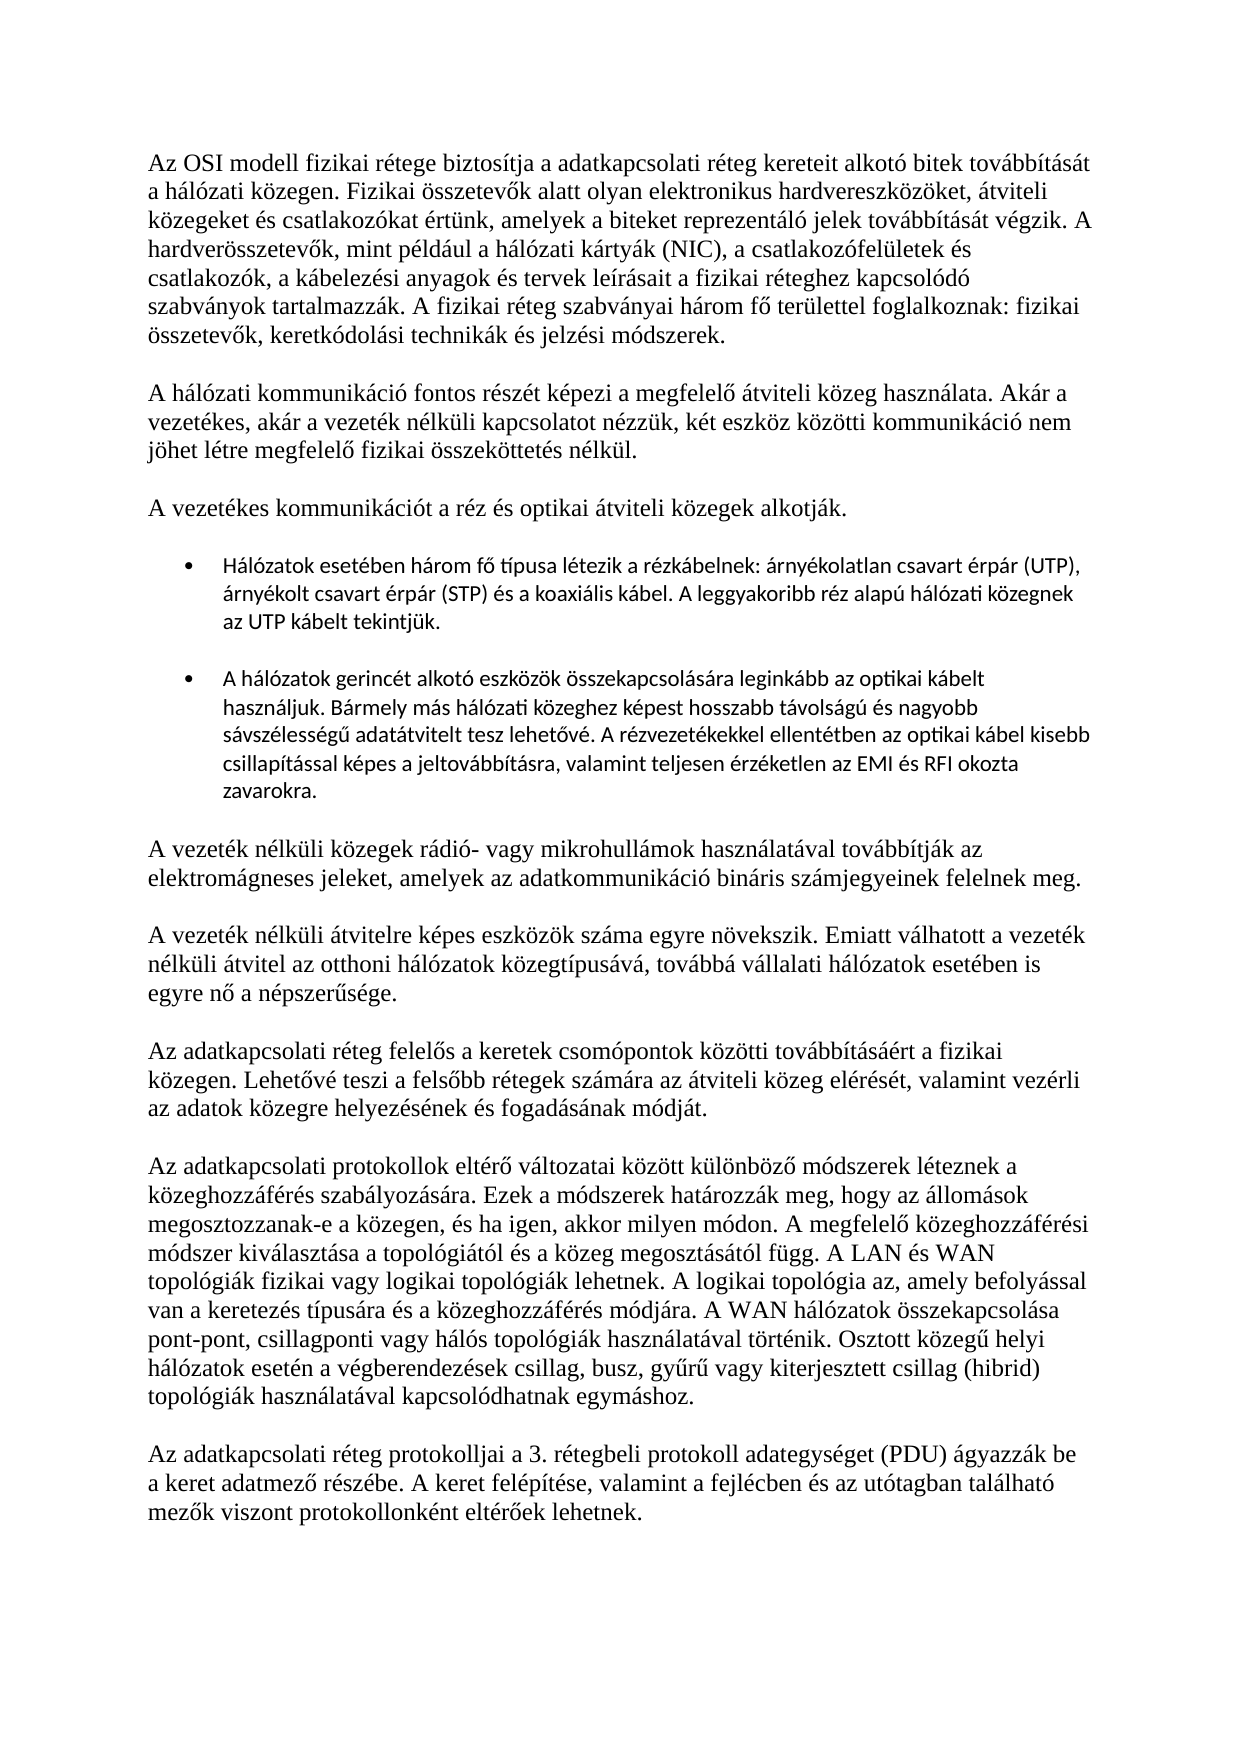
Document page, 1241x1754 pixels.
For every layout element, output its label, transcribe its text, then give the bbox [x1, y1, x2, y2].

text A vezeték nélküli átvitelre képes eszközök száma egyre növekszik. Emiatt válhatott a vezeték nélküli átvitel az otthoni hálózatok közegtípusává, továbbá vállalati hálózatok esetében is egyre nő a népszerűsége. [148, 921, 1093, 1007]
list Hálózatok esetében három fő típusa létezik a rézkábelnek: árnyékolatlan csavart érpár (UTP), árnyékolt csavart érpár (STP) és a koaxiális kábel. A leggyakoribb réz alapú hálózati közegnek az UTP kábelt tekintjük. [185, 551, 1093, 635]
list A hálózatok gerincét alkotó eszközök összekapcsolására leginkább az optikai kábelt használjuk. Bármely más hálózati közeghez képest hosszabb távolságú és nagyobb sávszélességű adatátvitelt tesz lehetővé. A rézvezetékekkel ellentétben az optikai kábel kisebb csillapítással képes a jeltovábbításra, valamint teljesen érzéketlen az EMI és RFI okozta zavarokra. [185, 664, 1093, 805]
text Az OSI modell fizikai rétege biztosítja a adatkapcsolati réteg kereteit alkotó bitek továbbítását a hálózati közegen. Fizikai összetevők alatt olyan elektronikus hardvereszközöket, átviteli közegeket és csatlakozókat értünk, amelyek a biteket reprezentáló jelek továbbítását végzik. A hardverösszetevők, mint például a hálózati kártyák (NIC), a csatlakozófelületek és csatlakozók, a kábelezési anyagok és tervek leírásait a fizikai réteghez kapcsolódó szabványok tartalmazzák. A fizikai réteg szabványai három fő területtel foglalkoznak: fizikai összetevők, keretkódolási technikák és jelzési módszerek. [148, 148, 1093, 349]
text A hálózati kommunikáció fontos részét képezi a megfelelő átviteli közeg használata. Akár a vezetékes, akár a vezeték nélküli kapcsolatot nézzük, két eszköz közötti kommunikáció nem jöhet létre megfelelő fizikai összeköttetés nélkül. [148, 378, 1093, 464]
text A vezeték nélküli közegek rádió- vagy mikrohullámok használatával továbbítják az elektromágneses jeleket, amelyek az adatkommunikáció bináris számjegyeinek felelnek meg. [148, 834, 1093, 891]
text Az adatkapcsolati réteg protokolljai a 3. rétegbeli protokoll adategységet (PDU) ágyazzák be a keret adatmező részébe. A keret felépítése, valamint a fejlécben és az utótagban található mezők viszont protokollonként eltérőek lehetnek. [148, 1439, 1093, 1526]
text A vezetékes kommunikációt a réz és optikai átviteli közegek alkotják. [148, 493, 1093, 522]
text Az adatkapcsolati protokollok eltérő változatai között különböző módszerek léteznek a közeghozzáférés szabályozására. Ezek a módszerek határozzák meg, hogy az állomások megosztozzanak-e a közegen, és ha igen, akkor milyen módon. A megfelelő közeghozzáférési módszer kiválasztása a topológiától és a közeg megosztásától függ. A LAN és WAN topológiák fizikai vagy logikai topológiák lehetnek. A logikai topológia az, amely befolyással van a keretezés típusára és a közeghozzáférés módjára. A WAN hálózatok összekapcsolása pont-pont, csillagponti vagy hálós topológiák használatával történik. Osztott közegű helyi hálózatok esetén a végberendezések csillag, busz, gyűrű vagy kiterjesztett csillag (hibrid) topológiák használatával kapcsolódhatnak egymáshoz. [148, 1151, 1093, 1410]
text Az adatkapcsolati réteg felelős a keretek csomópontok közötti továbbításáért a fizikai közegen. Lehetővé teszi a felsőbb rétegek számára az átviteli közeg elérését, valamint vezérli az adatok közegre helyezésének és fogadásának módját. [148, 1036, 1093, 1122]
